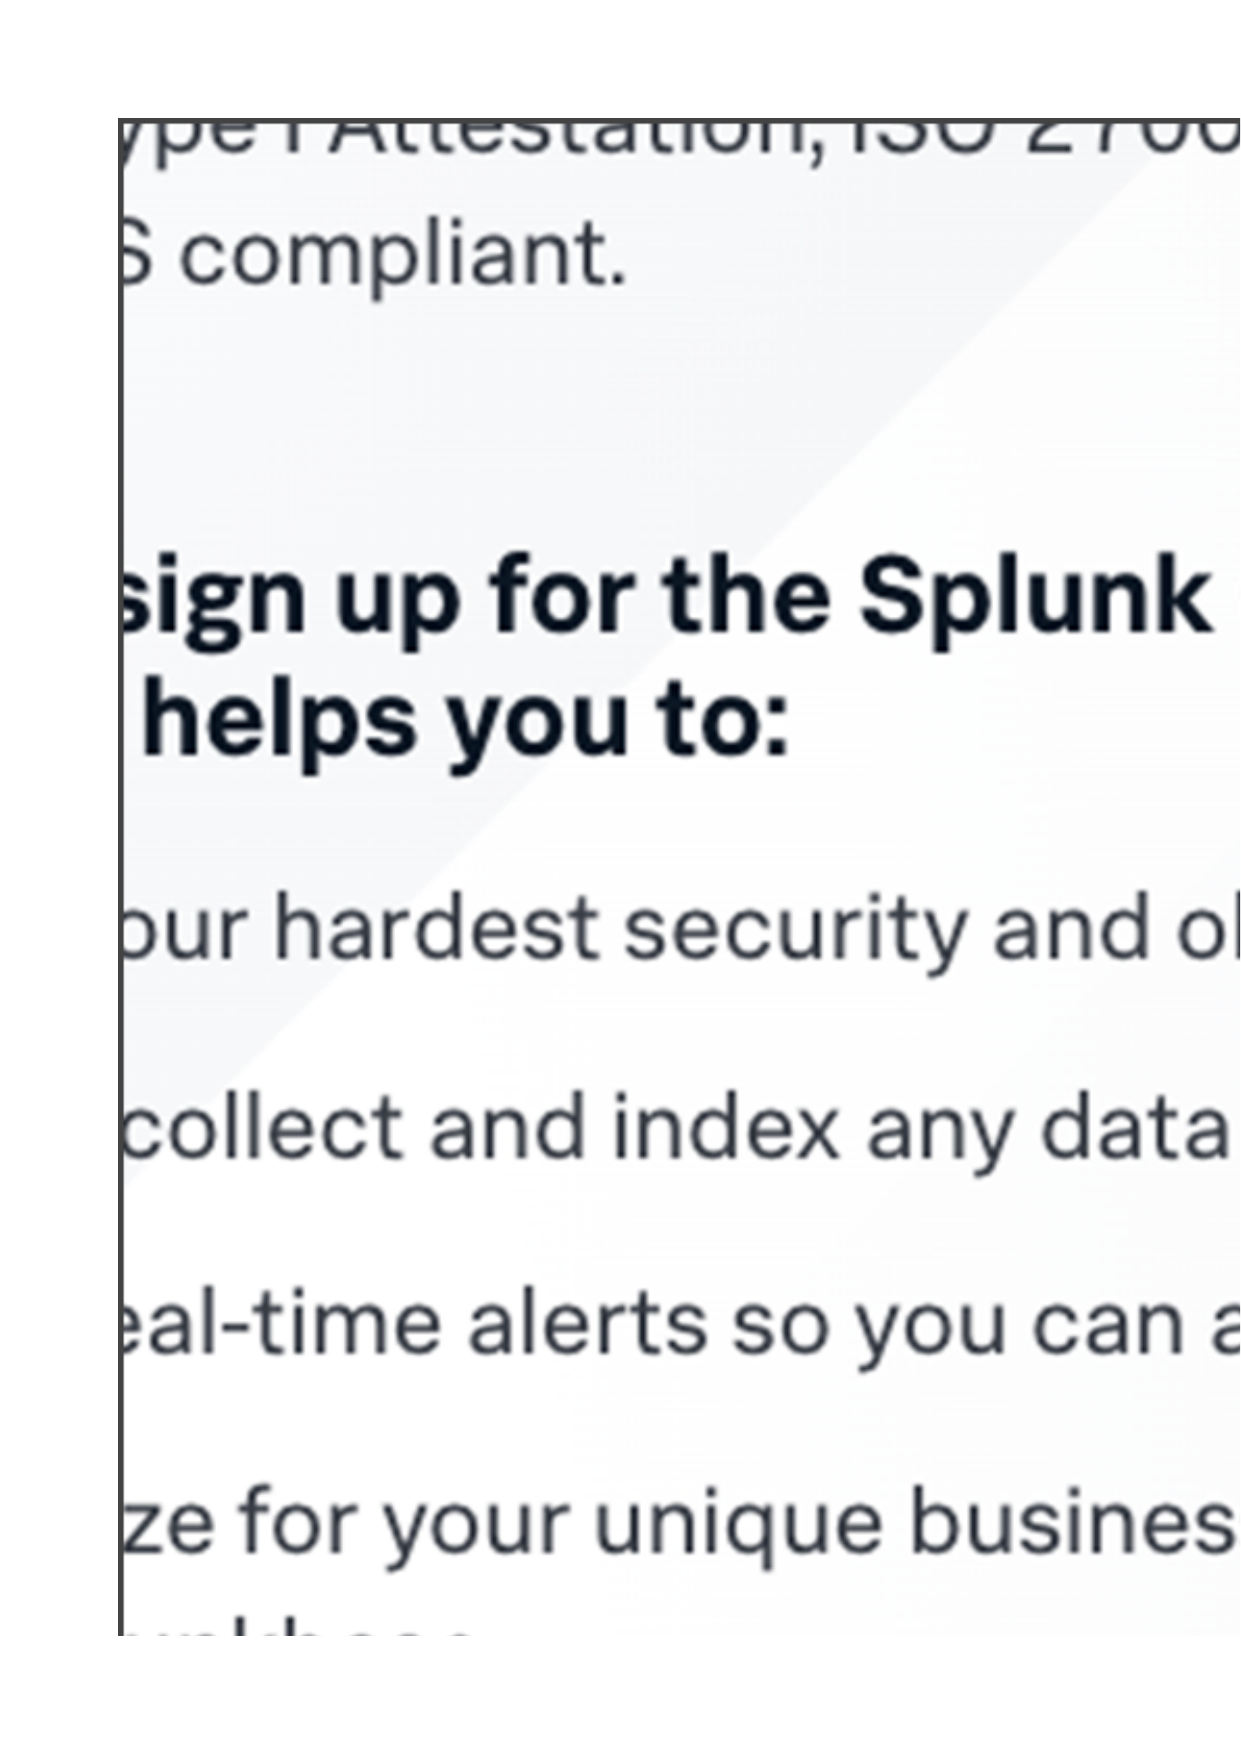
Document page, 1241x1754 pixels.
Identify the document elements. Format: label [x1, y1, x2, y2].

picture [118, 118, 1241, 1636]
